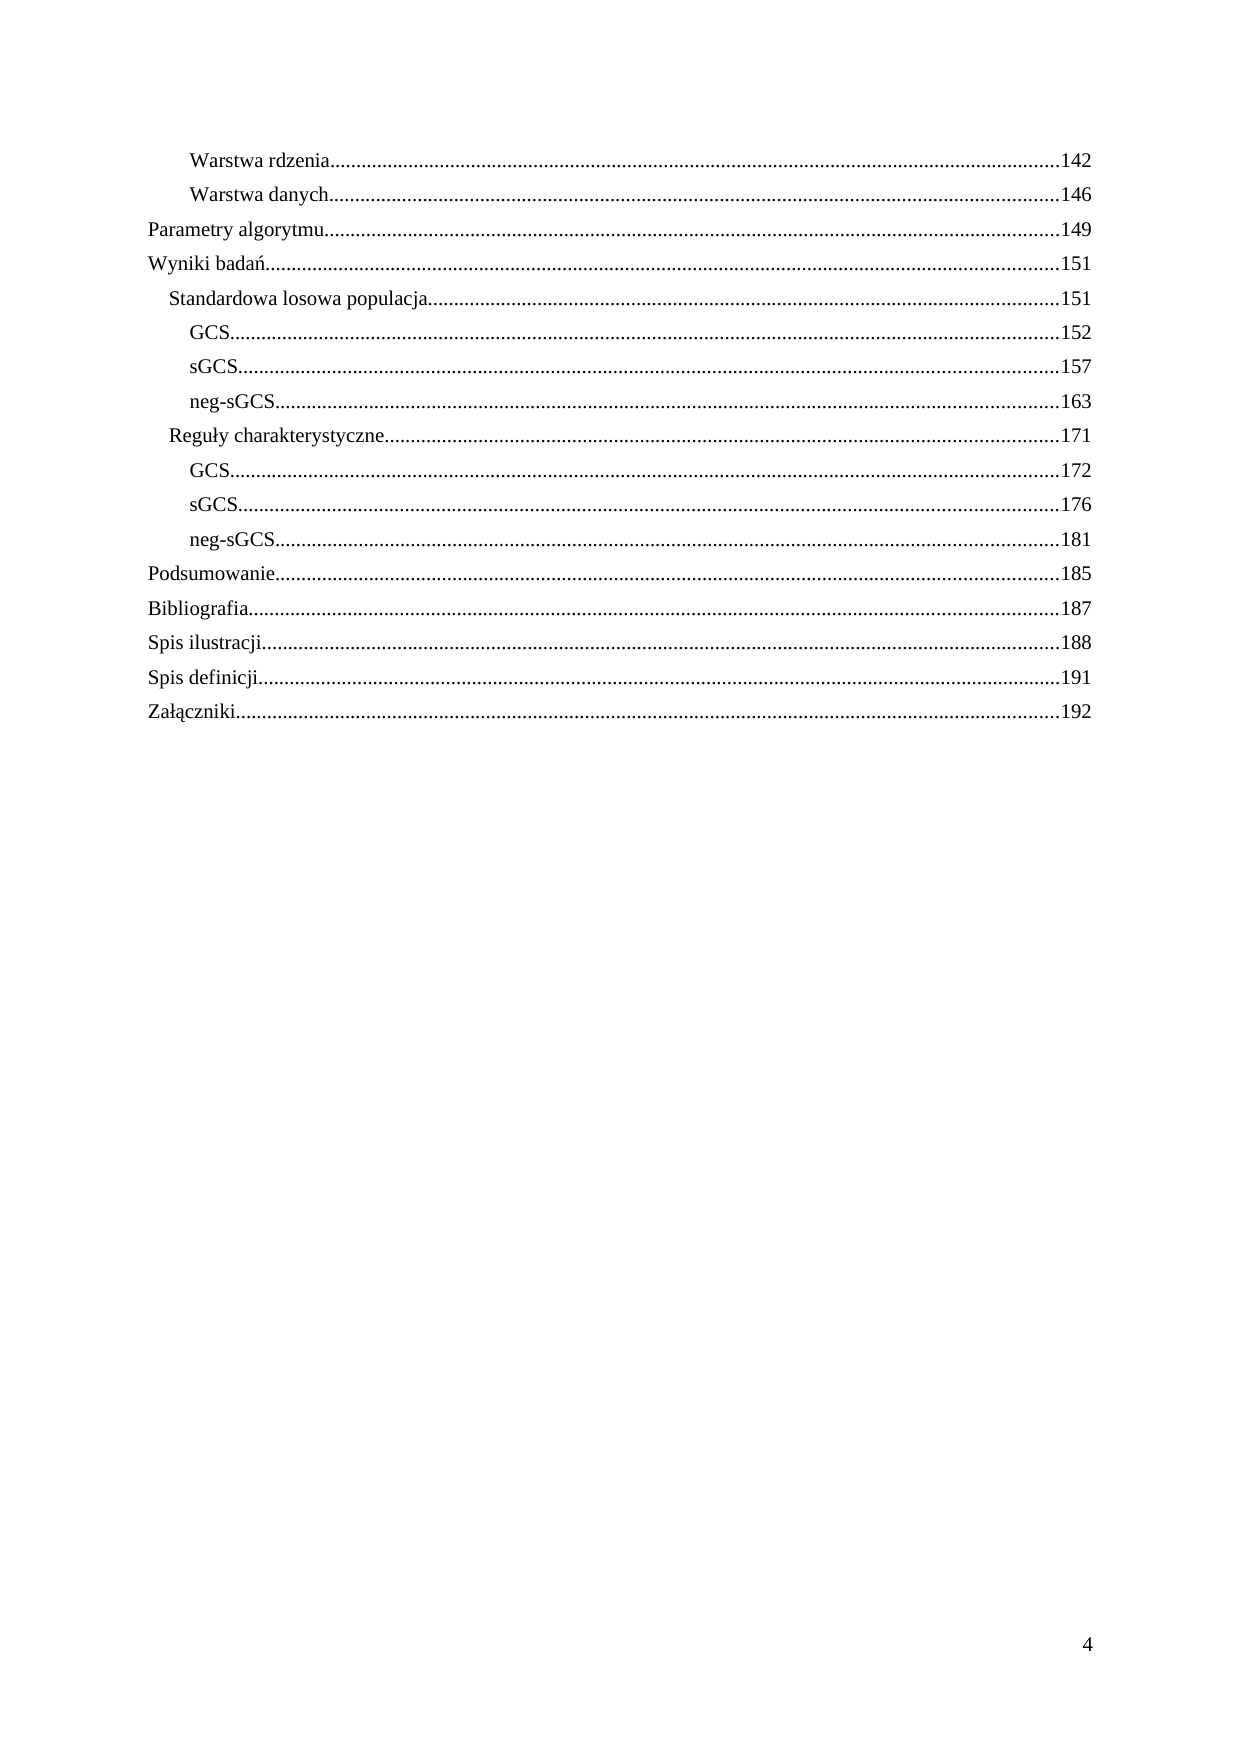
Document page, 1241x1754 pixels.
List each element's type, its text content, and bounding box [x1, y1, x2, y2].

text sGCS 176 [189, 492, 1093, 516]
text Wyniki badań 151 [148, 251, 1093, 275]
text Warstwa danych 146 [189, 182, 1093, 206]
text Załączniki 192 [148, 699, 1093, 723]
text sGCS 157 [189, 354, 1093, 378]
text Warstwa rdzenia 142 [189, 148, 1093, 172]
text Spis definicji 191 [148, 665, 1093, 689]
text GCS 172 [189, 458, 1093, 482]
text Standardowa losowa populacja 151 [168, 286, 1093, 309]
text Podsumowanie 185 [148, 561, 1093, 585]
text neg-sGCS 181 [189, 527, 1093, 551]
text GCS 152 [189, 320, 1093, 344]
text Bibliografia 187 [148, 596, 1093, 620]
text Reguły charakterystyczne 171 [168, 423, 1093, 447]
text neg-sGCS 163 [189, 389, 1093, 413]
text Spis ilustracji 188 [148, 630, 1093, 654]
text Parametry algorytmu 149 [148, 217, 1093, 241]
